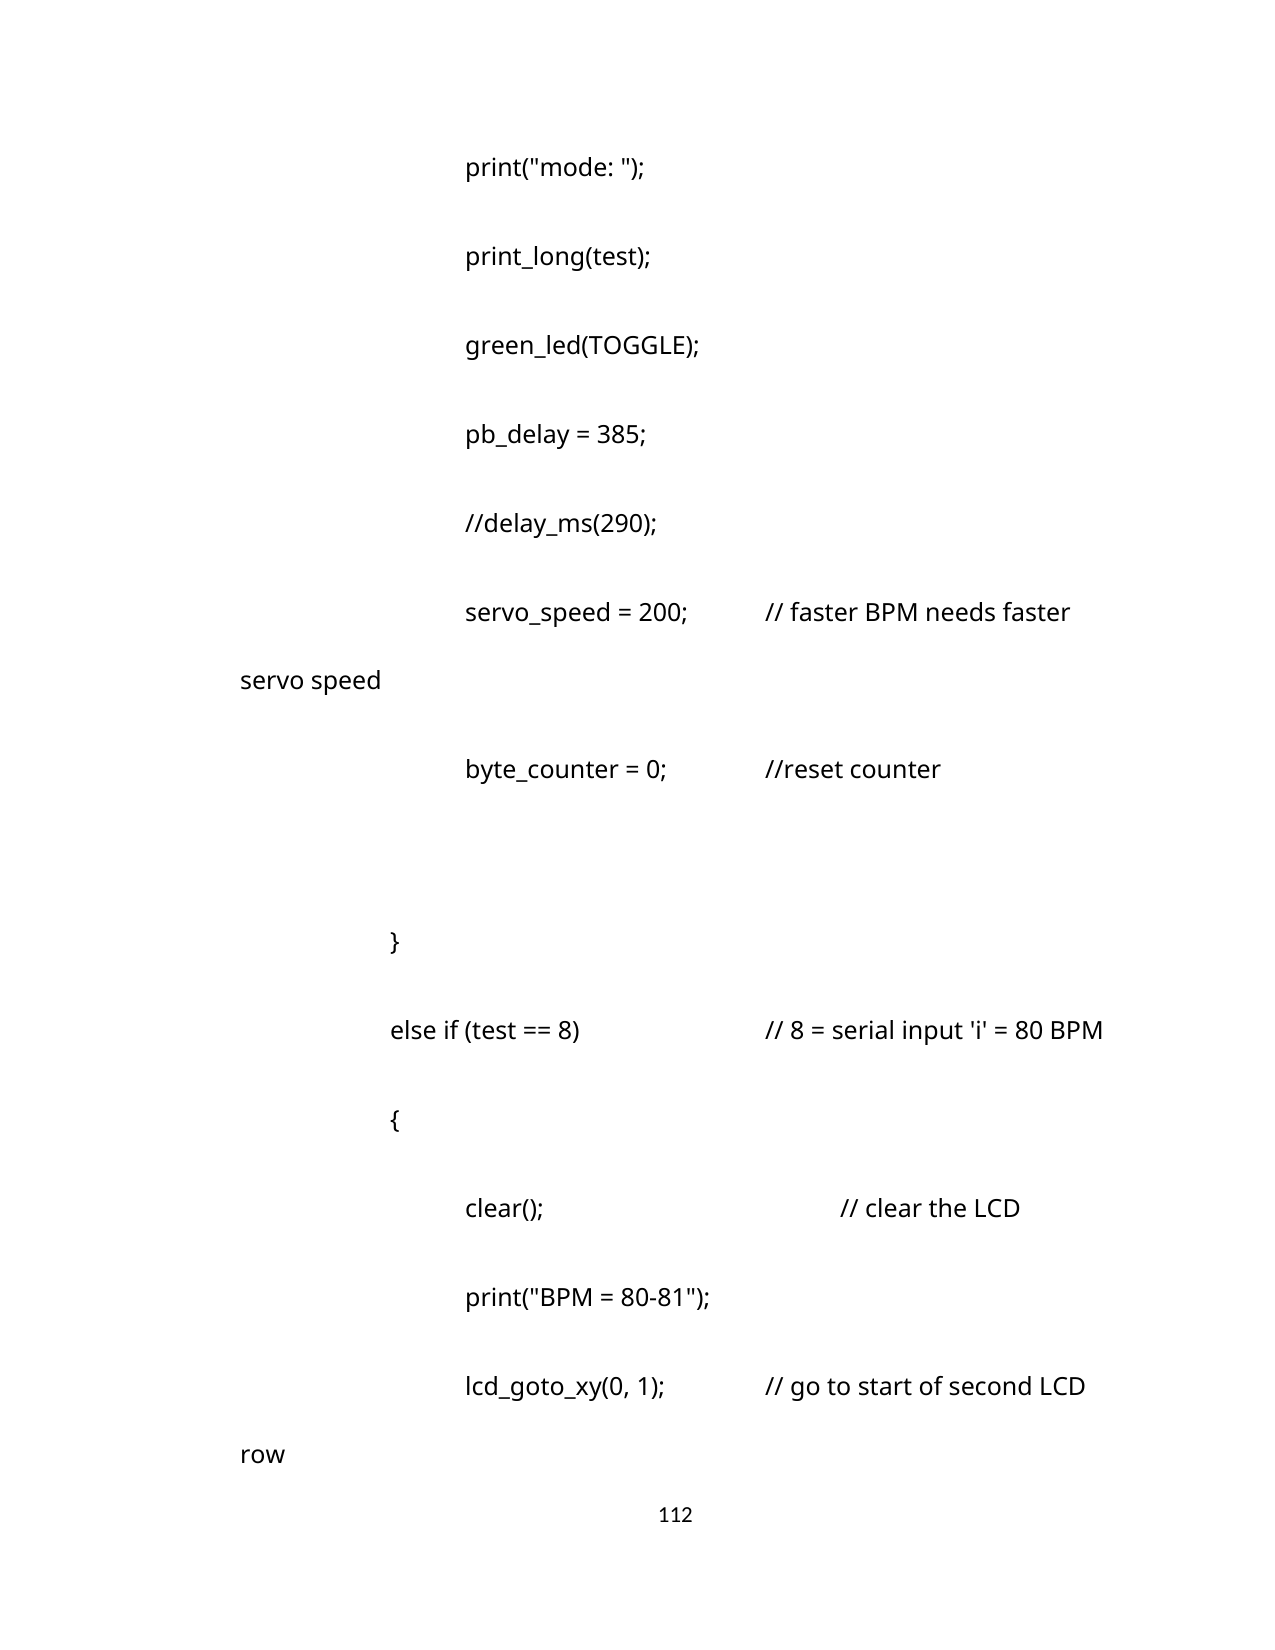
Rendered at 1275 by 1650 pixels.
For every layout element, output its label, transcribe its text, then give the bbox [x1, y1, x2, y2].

text print("mode: "); [240, 150, 1110, 184]
text print("BPM = 80-81"); [240, 1279, 1110, 1314]
text byte_counter = 0; //reset counter [240, 752, 1110, 786]
text lcd_goto_xy(0, 1); // go to start of second LCD row [240, 1368, 1110, 1471]
text green_led(TOGGLE); [240, 328, 1110, 362]
text clear(); // clear the LCD [240, 1191, 1110, 1225]
text { [240, 1102, 1110, 1136]
text print_long(test); [240, 239, 1110, 273]
text //delay_ms(290); [240, 506, 1110, 540]
text servo_speed = 200; // faster BPM needs faster servo speed [240, 595, 1110, 697]
text } [240, 924, 1110, 958]
text pb_delay = 385; [240, 417, 1110, 451]
text else if (test == 8) // 8 = serial input 'i' = 80 BPM [240, 1013, 1110, 1047]
